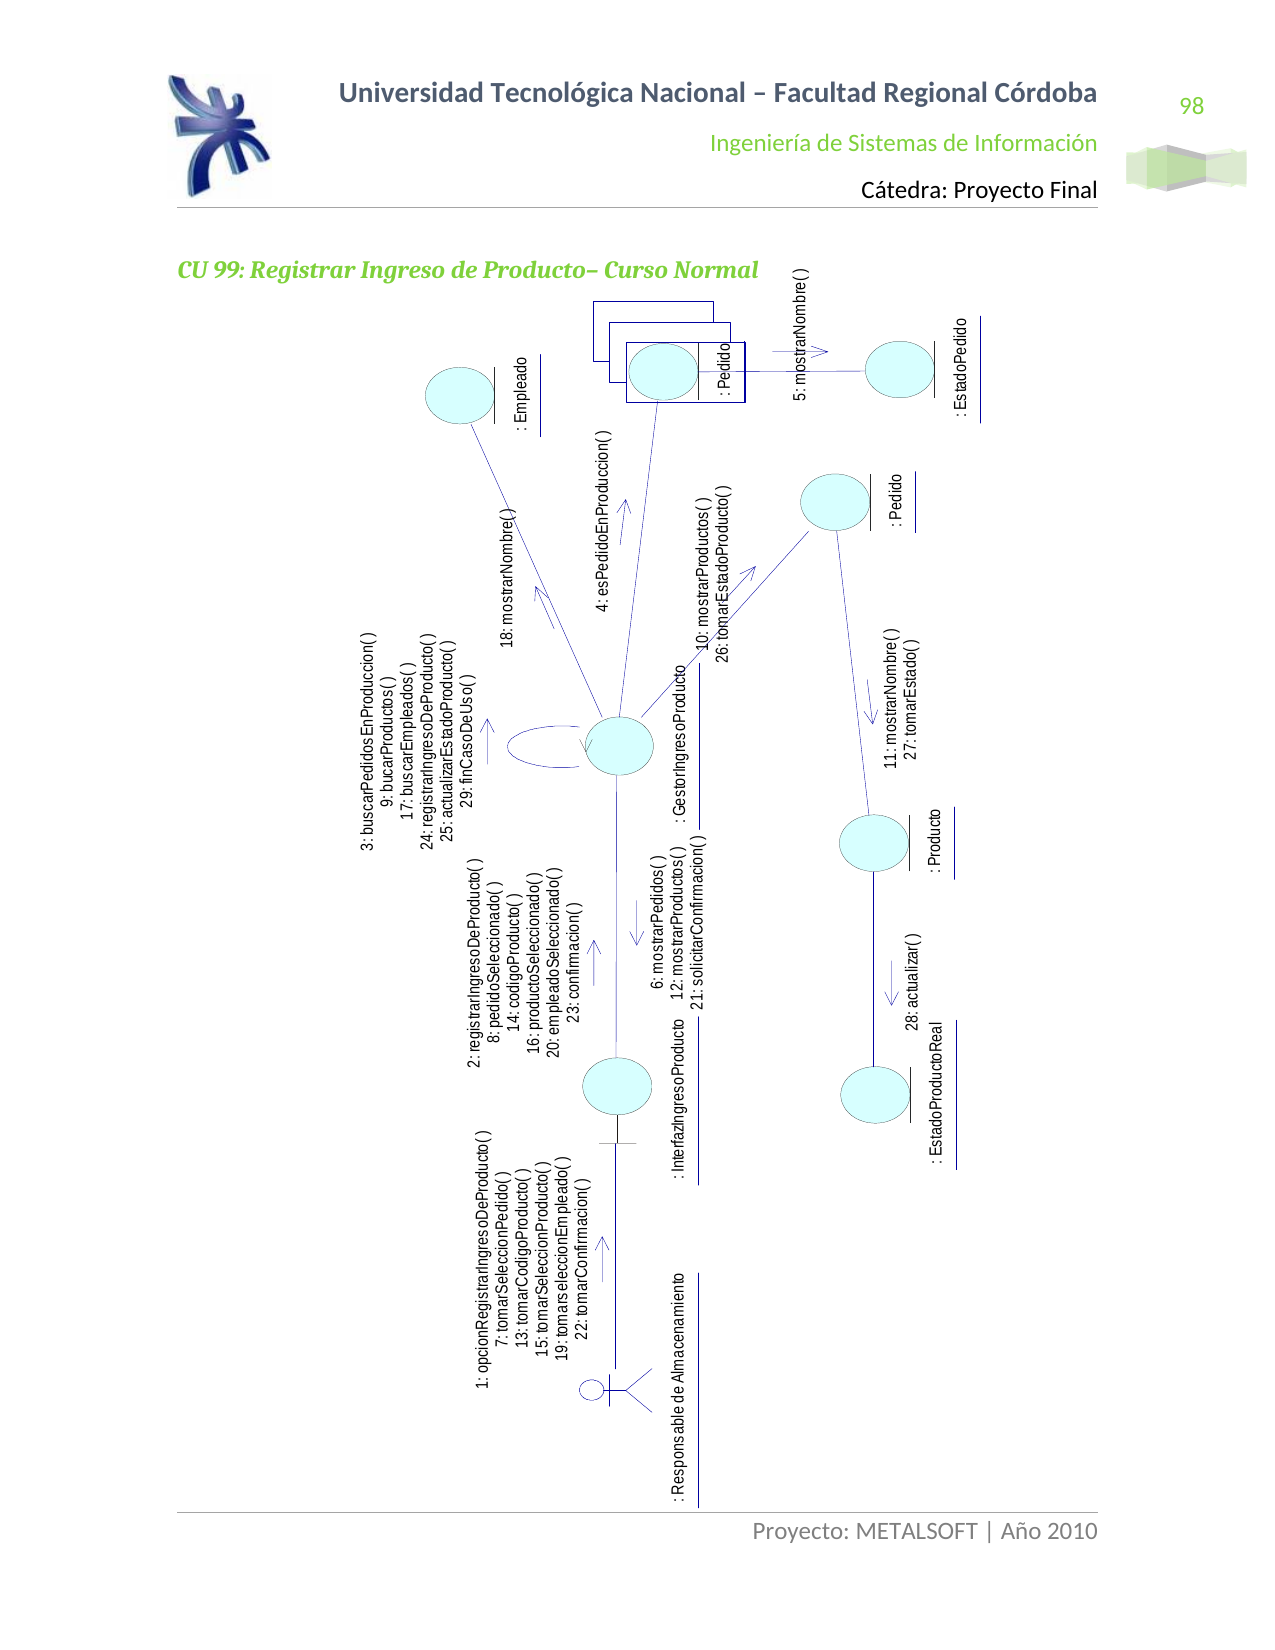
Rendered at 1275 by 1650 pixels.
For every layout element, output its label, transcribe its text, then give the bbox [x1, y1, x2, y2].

picture [167, 74, 272, 199]
text CU 99: Registrar Ingreso de Producto– Curso Normal [177, 256, 1098, 284]
